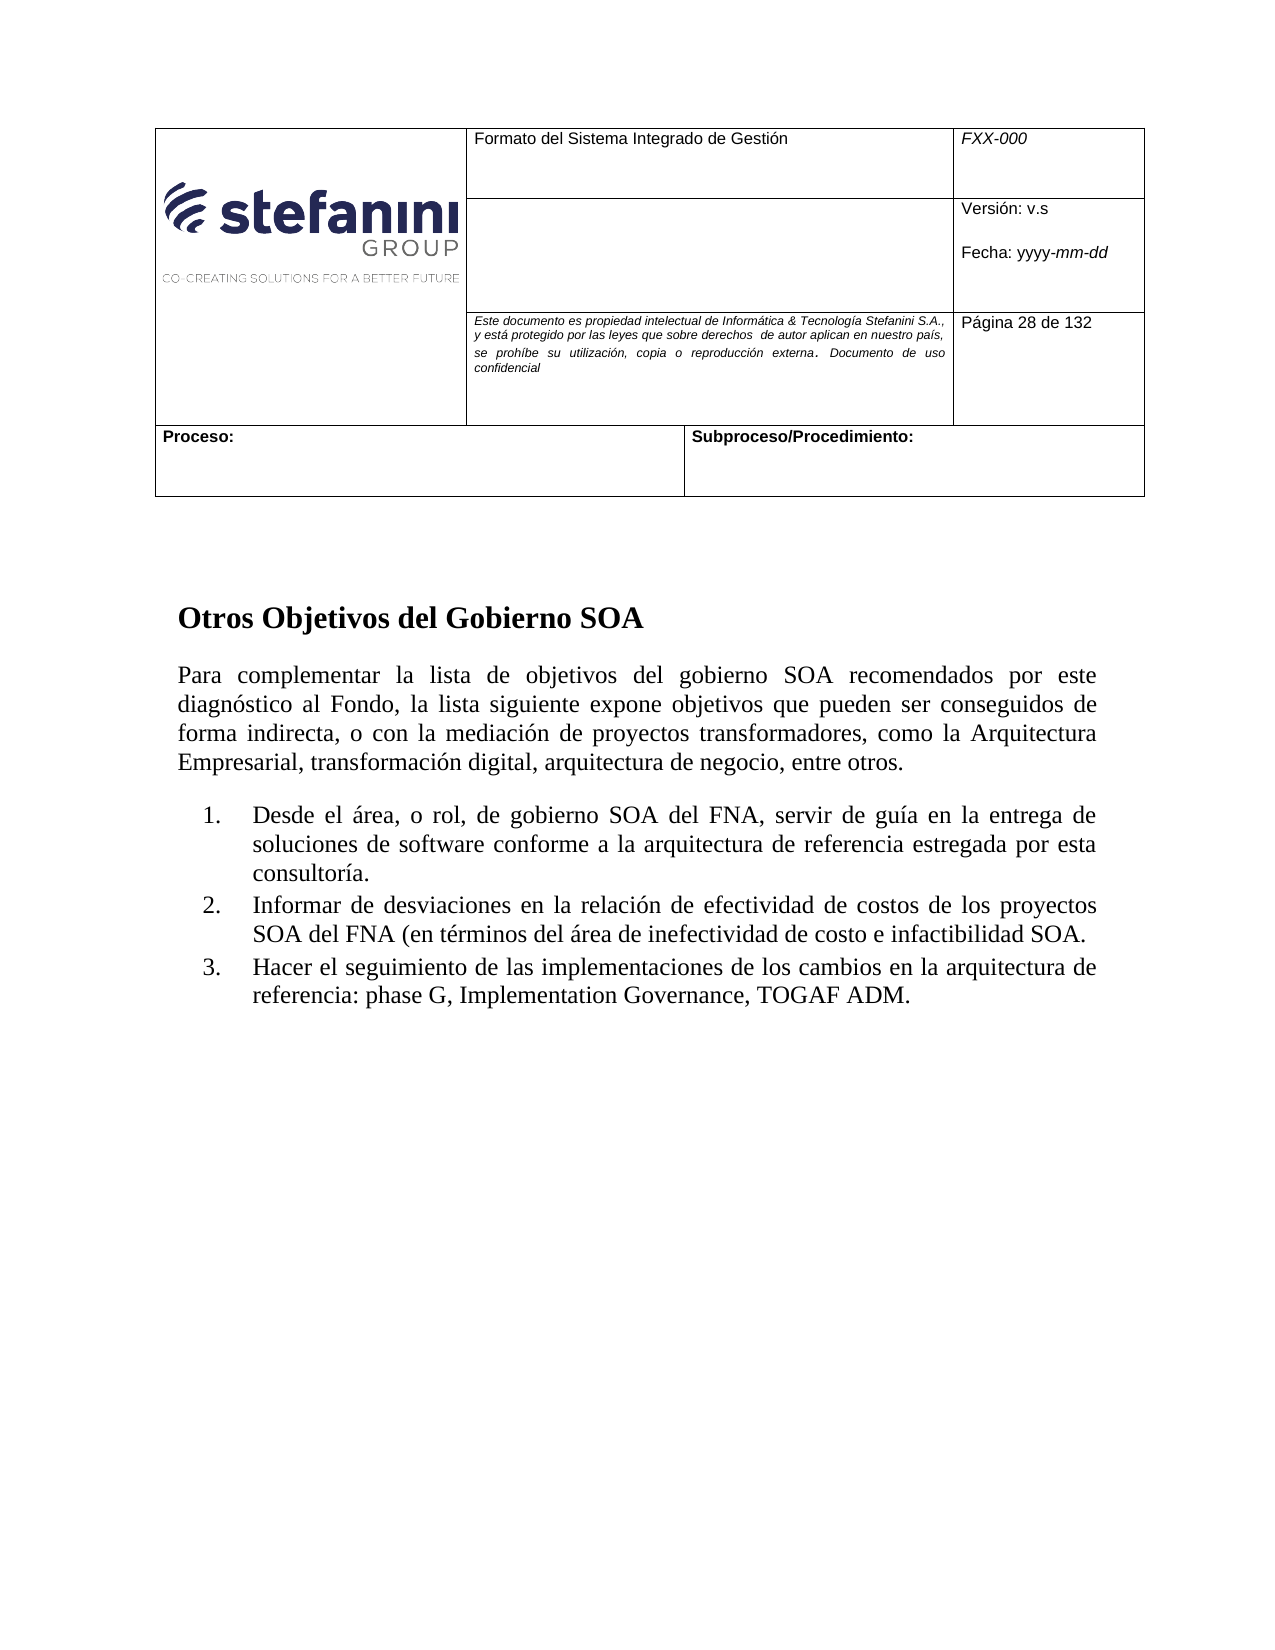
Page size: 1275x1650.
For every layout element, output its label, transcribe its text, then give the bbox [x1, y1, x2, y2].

list Informar de desviaciones en la relación de efectividad de costos de los proyectos SOA del FNA (en términos del área de inefectividad de costo e infactibilidad SOA. [202, 890, 1098, 948]
picture [162, 182, 460, 286]
list Desde el área, o rol, de gobierno SOA del FNA, servir de guía en la entrega de soluciones de software conforme a la arquitectura de referencia estregada por esta consultoría. [202, 800, 1098, 887]
text Para complementar la lista de objetivos del gobierno SOA recomendados por este diagnóstico al Fondo, la lista siguiente expone objetivos que pueden ser conseguidos de forma indirecta, o con la mediación de proyectos transformadores, como la Arquitectura Empresarial, transformación digital, arquitectura de negocio, entre otros. [177, 660, 1098, 775]
subtitle Otros Objetivos del Gobierno SOA [177, 599, 1098, 635]
list Hacer el seguimiento de las implementaciones de los cambios en la arquitectura de referencia: phase G, Implementation Governance, TOGAF ADM. [202, 952, 1098, 1009]
